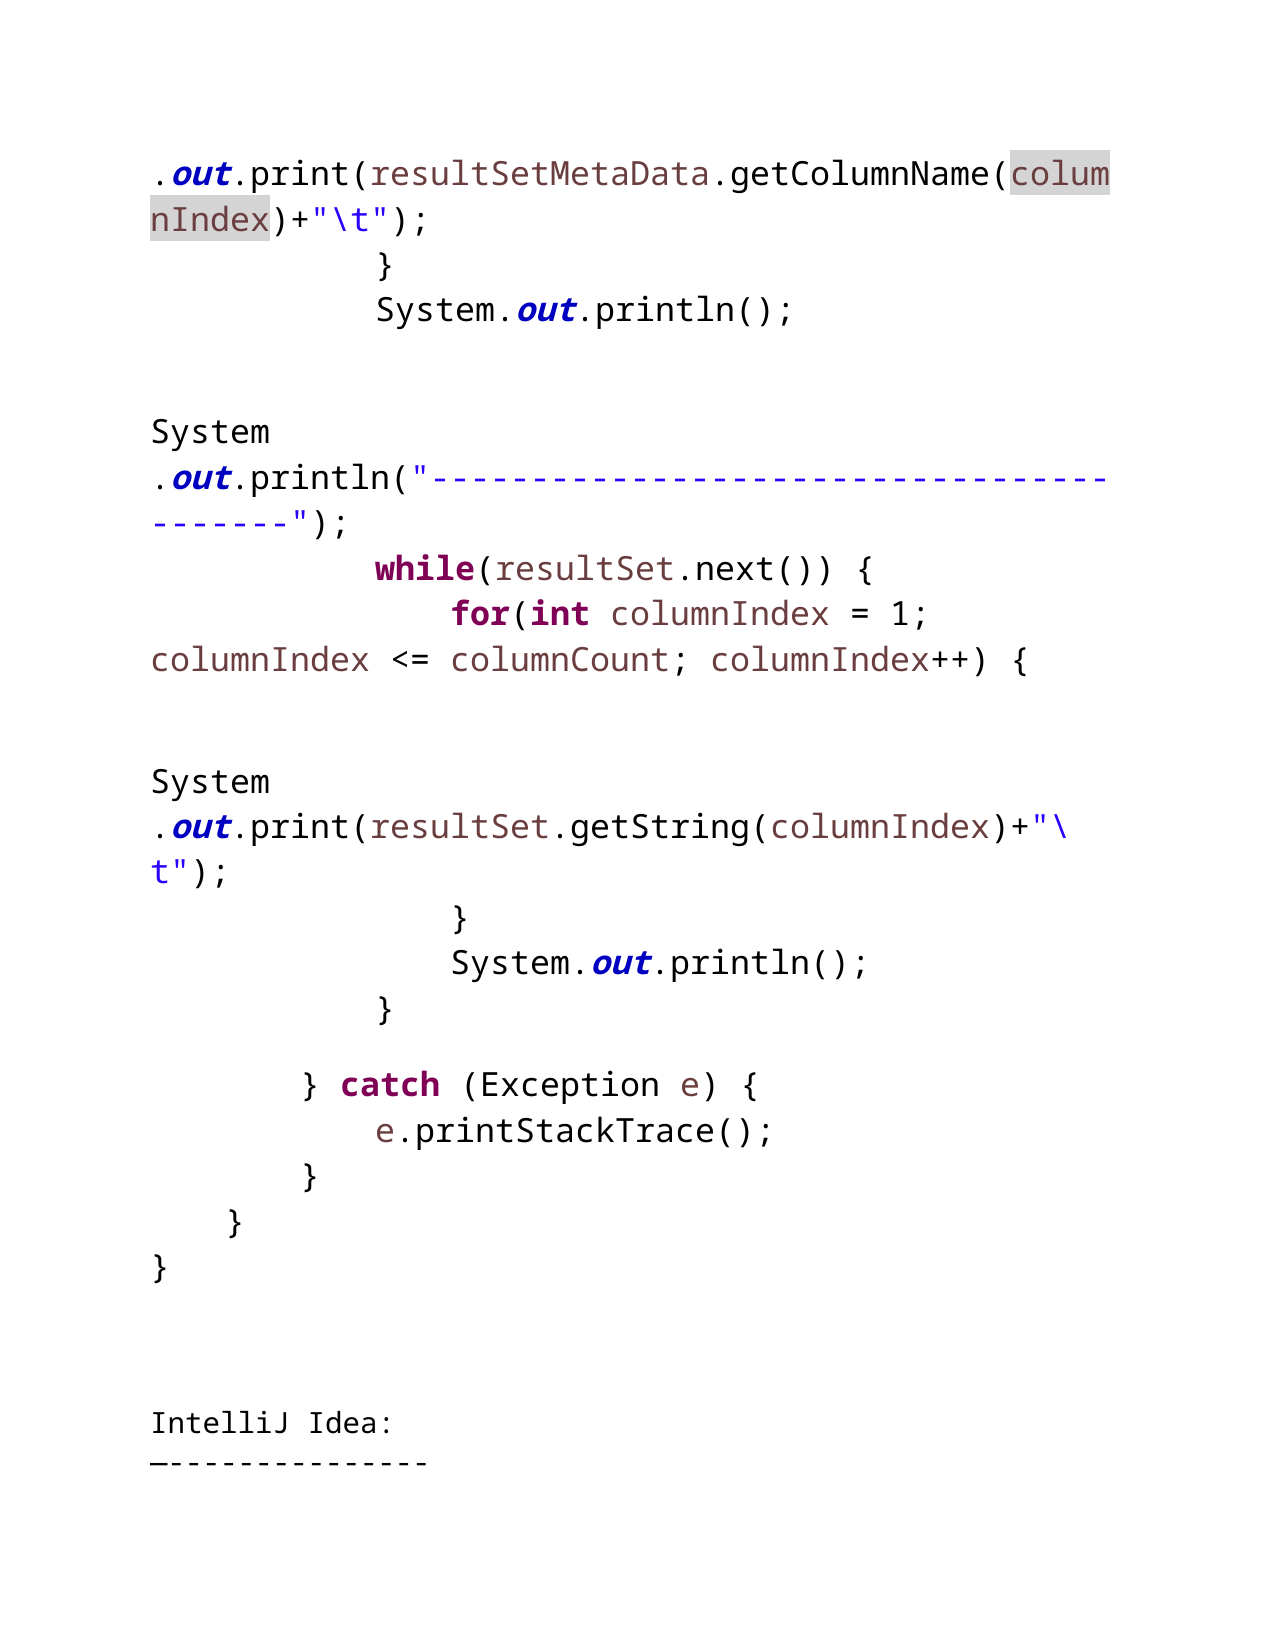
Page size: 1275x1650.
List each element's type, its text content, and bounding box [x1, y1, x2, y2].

text } [150, 241, 1125, 286]
text } [150, 1197, 1125, 1243]
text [150, 150, 1125, 241]
text System.out.println("-----------------------------------------"); [150, 332, 1125, 544]
text System.out.print(resultSet.getString(columnIndex)+"\t"); [150, 681, 1125, 894]
text for(int columnIndex = 1; columnIndex <= columnCount; columnIndex++) { [150, 590, 1125, 681]
text System.out.println(); [150, 286, 1125, 332]
text System.out.println(); [150, 939, 1125, 984]
text } [150, 1243, 1125, 1288]
text —--------------- [150, 1442, 1125, 1481]
text IntelliJ Idea: [150, 1402, 1125, 1442]
text e.printStackTrace(); [150, 1107, 1125, 1152]
text while(resultSet.next()) { [150, 544, 1125, 590]
text } [150, 1152, 1125, 1197]
text } [150, 984, 1125, 1030]
text } catch (Exception e) { [150, 1061, 1125, 1107]
text } [150, 894, 1125, 939]
